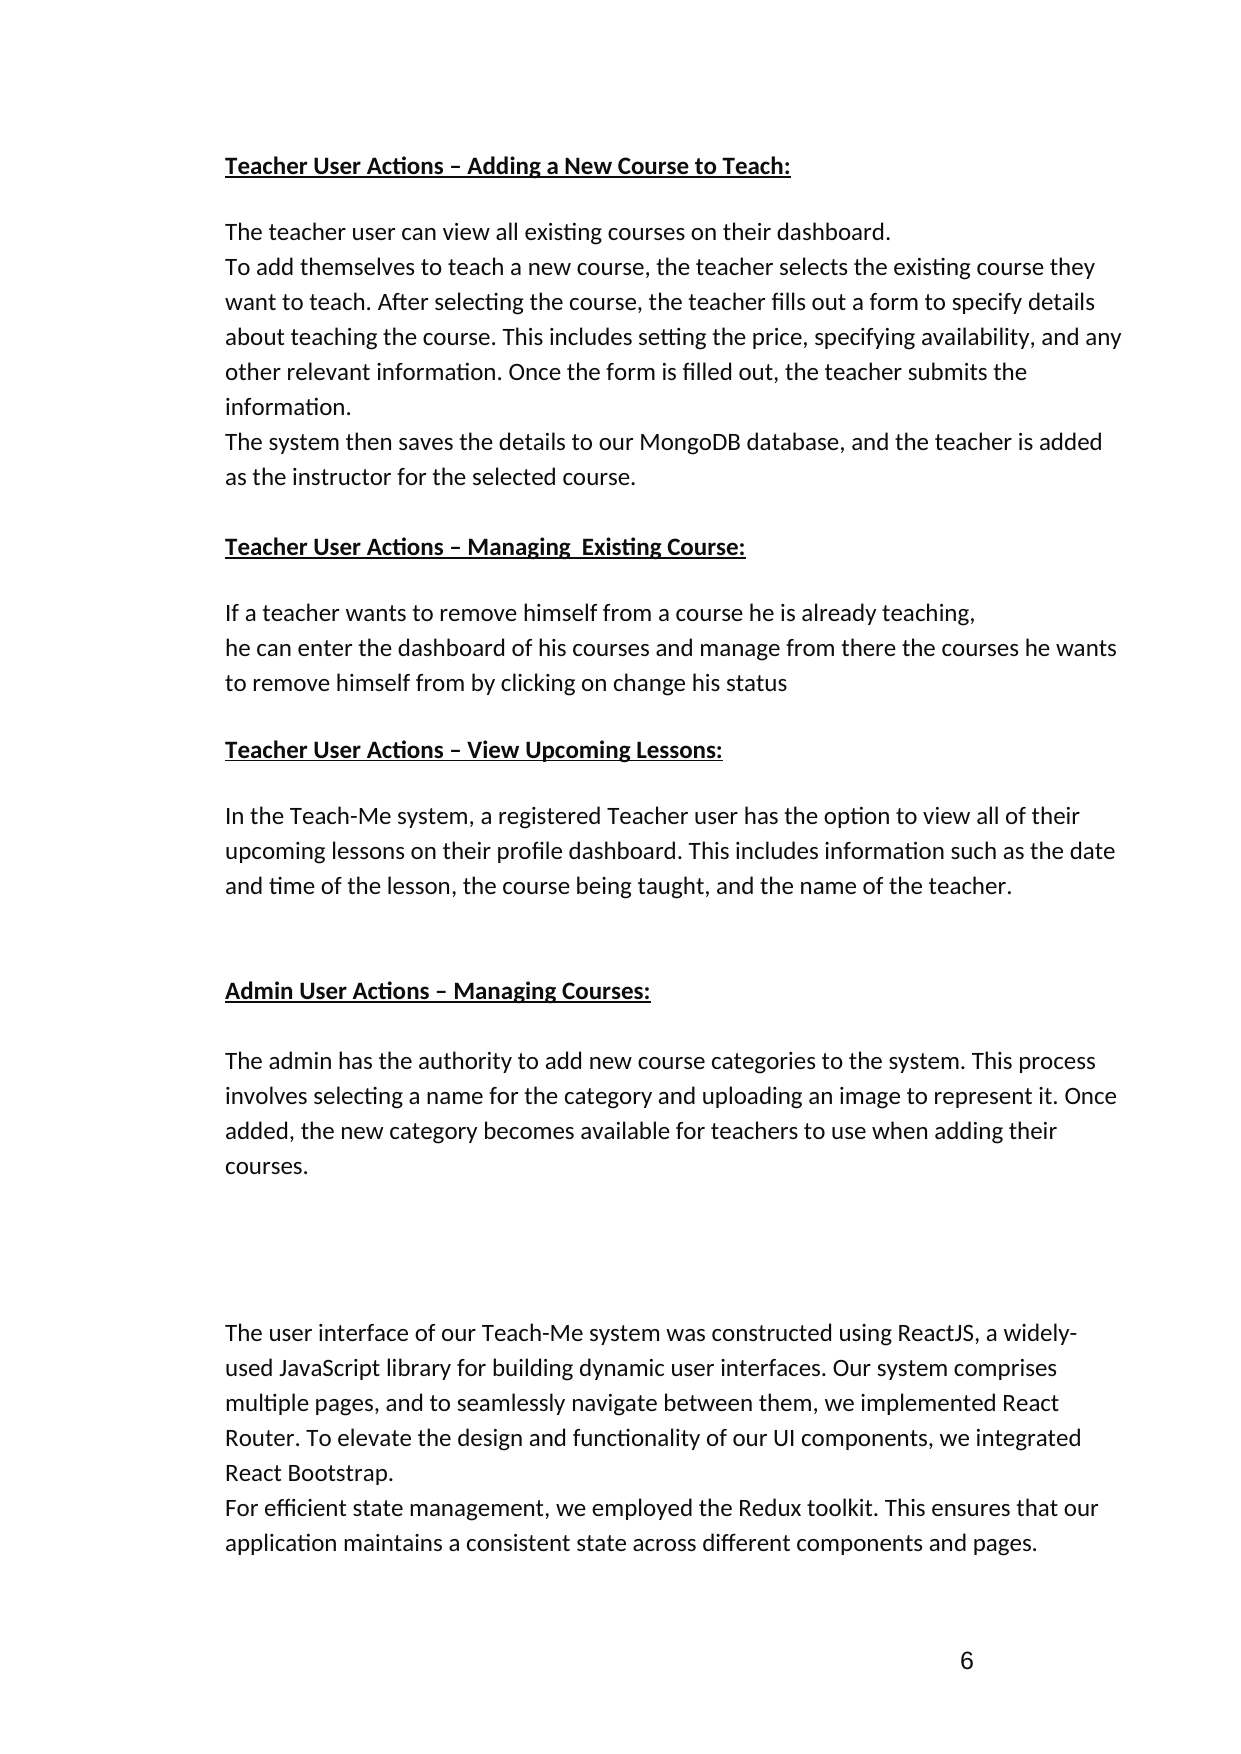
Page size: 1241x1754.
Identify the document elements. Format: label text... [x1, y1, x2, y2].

text Teacher User Actions – Adding a New Course to Teach: [150, 150, 1124, 181]
text The user interface of our Teach-Me system was constructed using ReactJS, a widely-used JavaScript library for building dynamic user interfaces. Our system comprises multiple pages, and to seamlessly navigate between them, we implemented React Router. To elevate the design and functionality of our UI components, we integrated React Bootstrap. [225, 1317, 1124, 1488]
text Teacher User Actions – Managing Existing Course: [225, 531, 1124, 562]
text Teacher User Actions – View Upcoming Lessons: [225, 734, 1124, 764]
text To add themselves to teach a new course, the teacher selects the existing course they want to teach. After selecting the course, the teacher fills out a form to specify details about teaching the course. This includes setting the price, specifying availability, and any other relevant information. Once the form is filled out, the teacher submits the information. [225, 251, 1124, 422]
text For efficient state management, we employed the Redux toolkit. This ensures that our application maintains a consistent state across different components and pages. [225, 1492, 1124, 1558]
text Admin User Actions – Managing Courses: [225, 975, 1124, 1006]
text The admin has the authority to add new course categories to the system. This process involves selecting a name for the category and uploading an image to represent it. Once added, the new category becomes available for teachers to use when adding their courses. [225, 1045, 1124, 1181]
text In the Teach-Me system, a registered Teacher user has the option to view all of their upcoming lessons on their profile dashboard. This includes information such as the date and time of the lesson, the course being taught, and the name of the teacher. [225, 800, 1124, 901]
text The teacher user can view all existing courses on their dashboard. [225, 216, 1124, 247]
text If a teacher wants to remove himself from a course he is already teaching, he can enter the dashboard of his courses and manage from there the courses he wants to remove himself from by clicking on change his status [225, 597, 1124, 698]
text The system then saves the details to our MongoDB database, and the teacher is added as the instructor for the selected course. [225, 426, 1124, 492]
